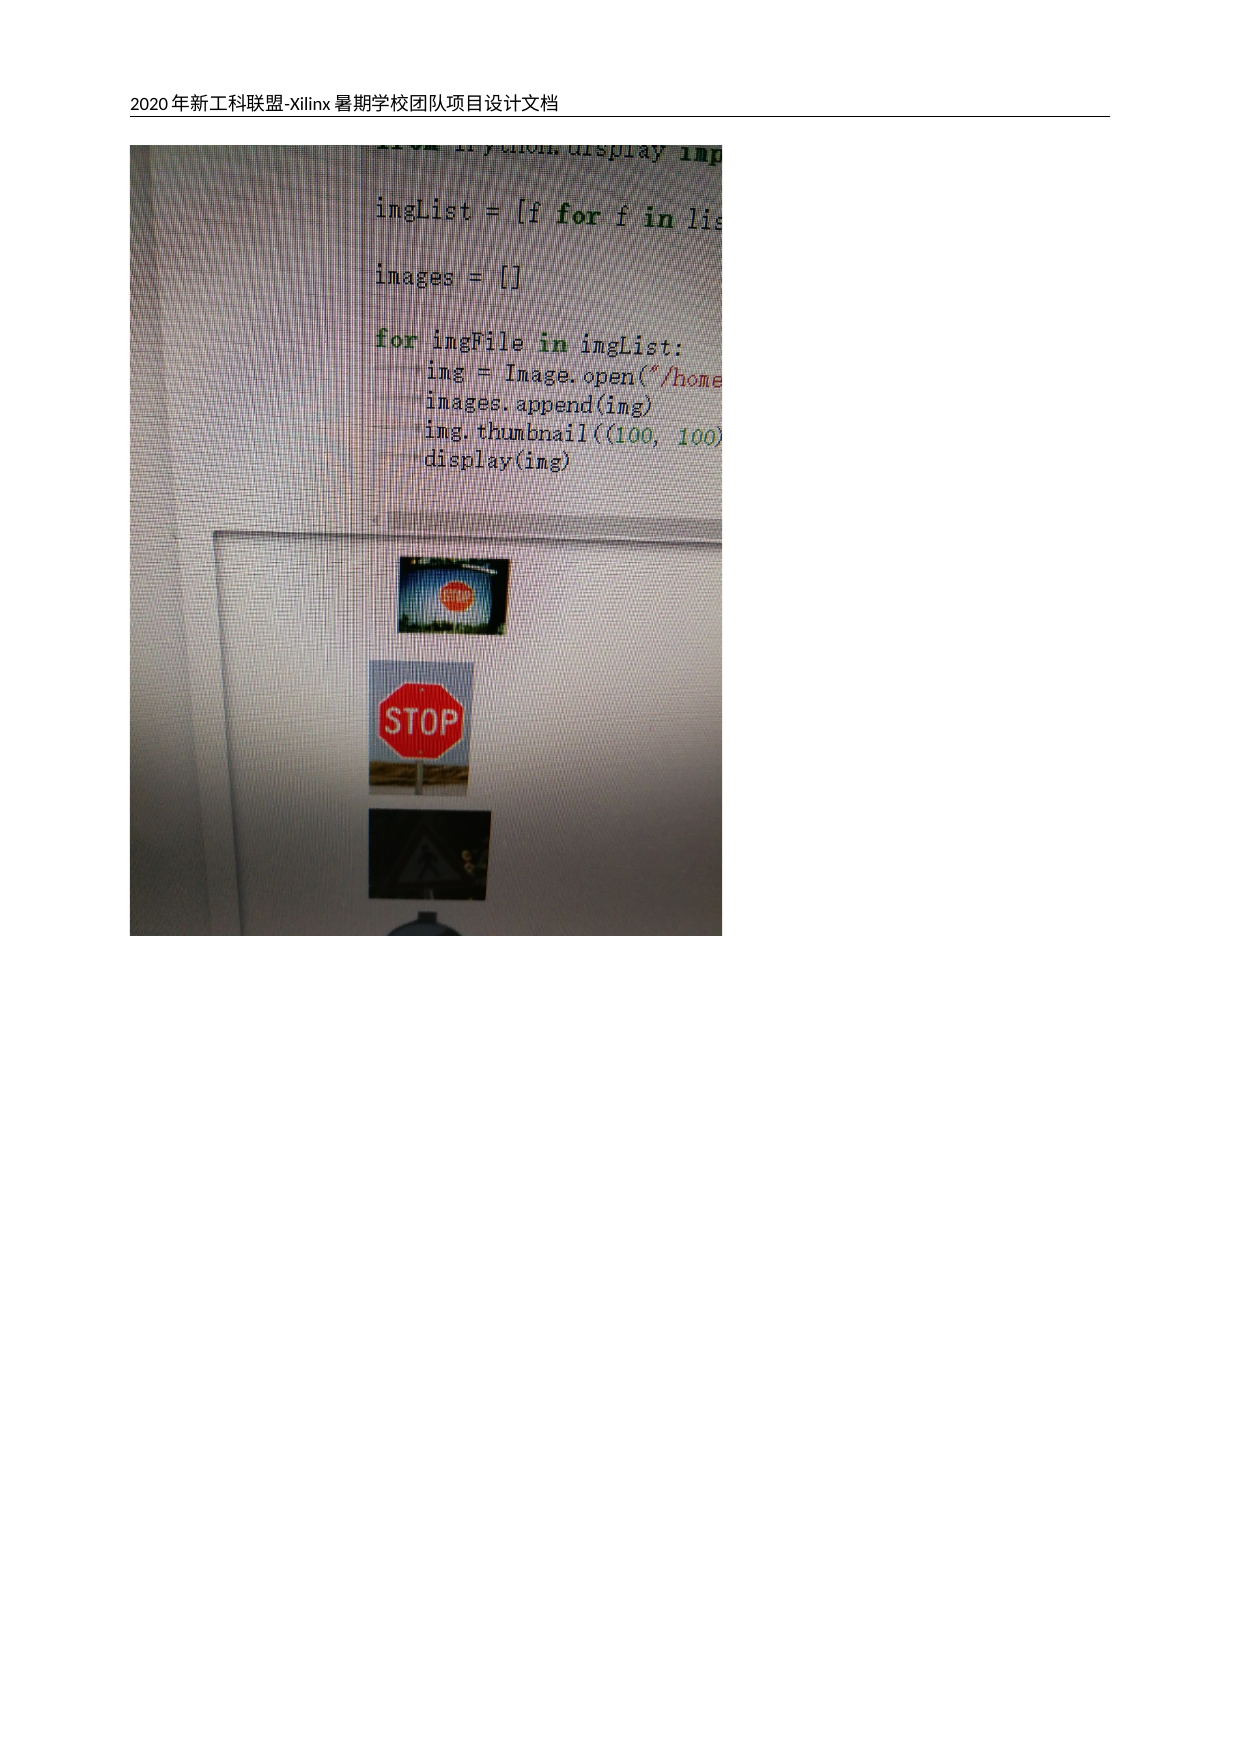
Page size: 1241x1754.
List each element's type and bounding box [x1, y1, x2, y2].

picture [129, 145, 723, 936]
